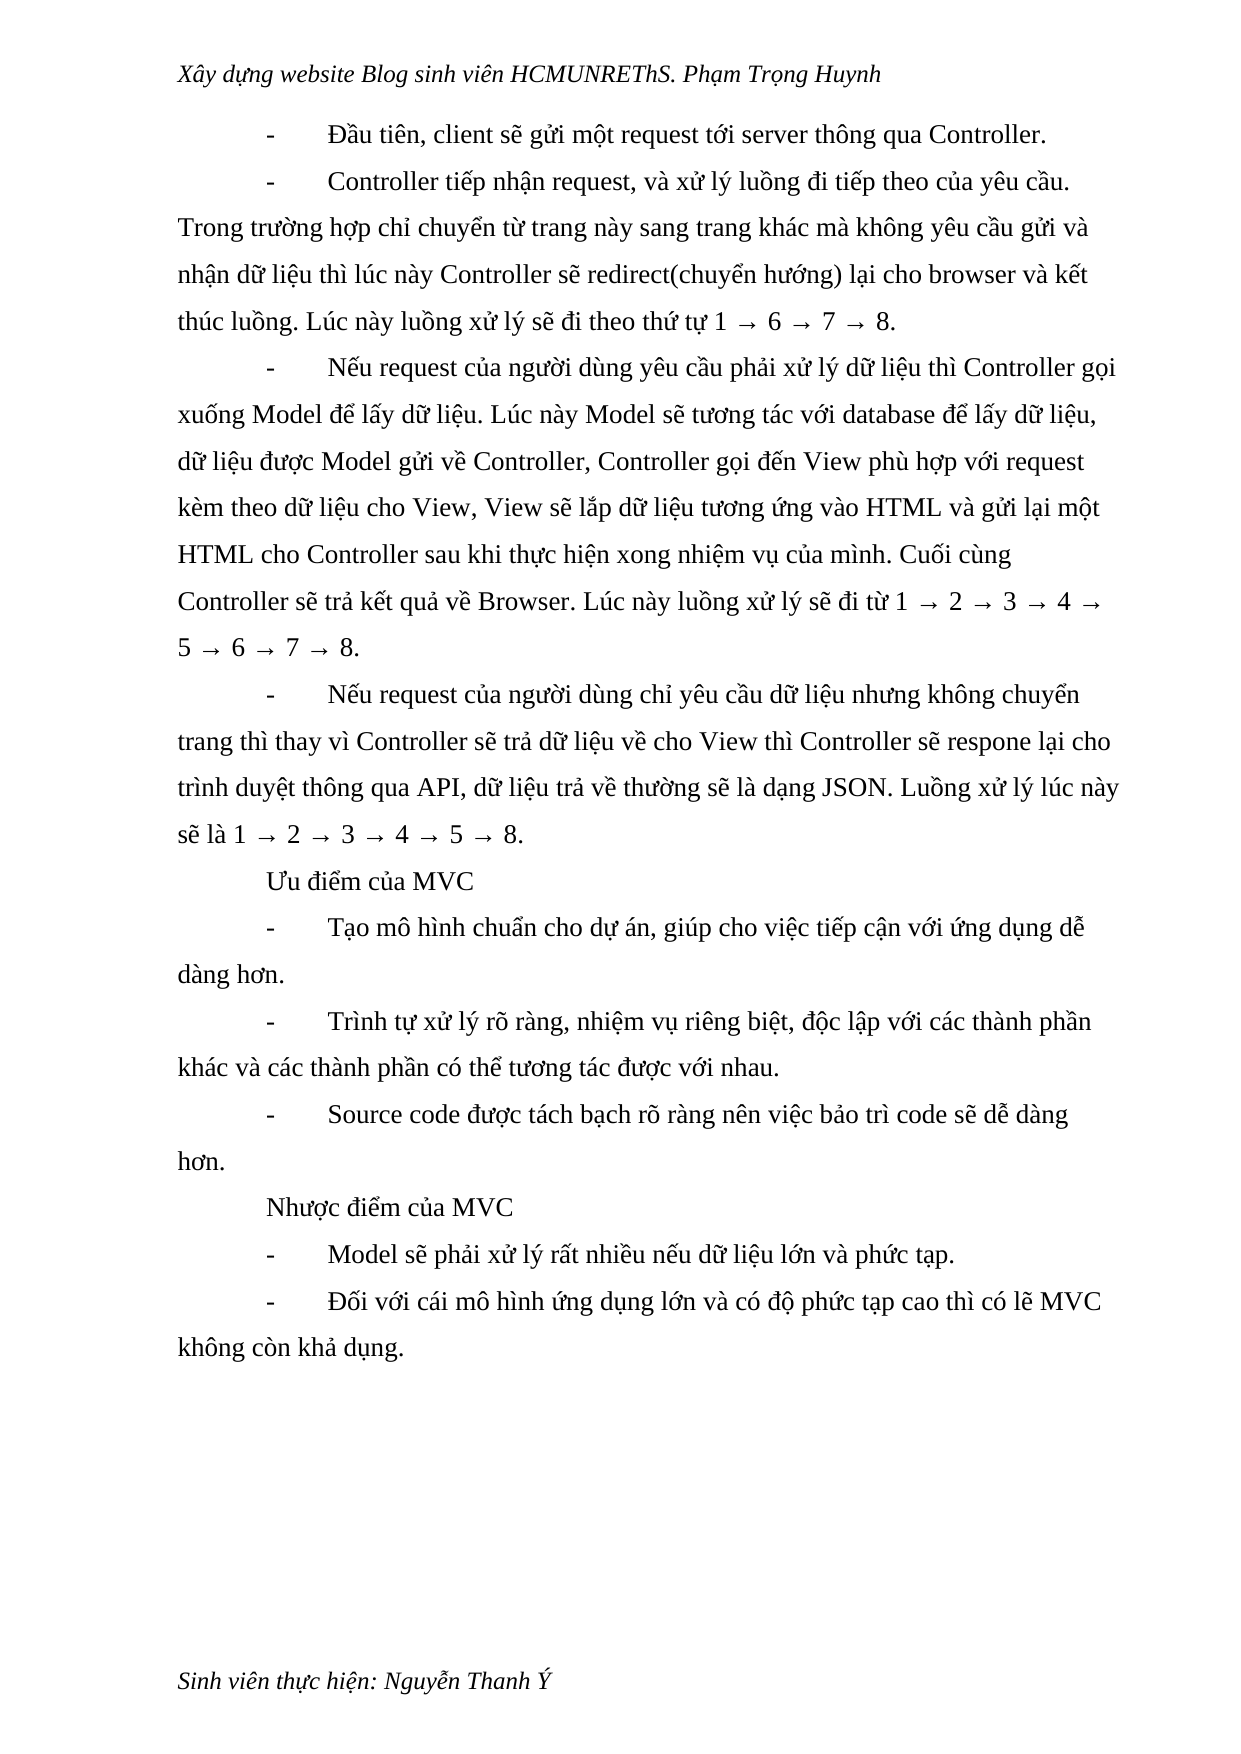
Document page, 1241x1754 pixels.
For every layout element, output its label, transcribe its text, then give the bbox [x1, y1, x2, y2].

list Tạo mô hình chuẩn cho dự án, giúp cho việc tiếp cận với ứng dụng dễ dàng hơn. [177, 911, 1122, 989]
list Nếu request của người dùng chỉ yêu cầu dữ liệu nhưng không chuyển trang thì thay vì Controller sẽ trả dữ liệu về cho View thì Controller sẽ respone lại cho trình duyệt thông qua API, dữ liệu trả về thường sẽ là dạng JSON. Luồng xử lý lúc này sẽ là 1 → 2 → 3 → 4 → 5 → 8. [177, 678, 1122, 849]
list Đầu tiên, client sẽ gửi một request tới server thông qua Controller. [177, 118, 1122, 149]
text Nhược điểm của MVC [177, 1191, 1122, 1223]
list Source code được tách bạch rõ ràng nên việc bảo trì code sẽ dễ dàng hơn. [177, 1098, 1122, 1176]
list Trình tự xử lý rõ ràng, nhiệm vụ riêng biệt, độc lập với các thành phần khác và các thành phần có thể tương tác được với nhau. [177, 1005, 1122, 1083]
list Controller tiếp nhận request, và xử lý luồng đi tiếp theo của yêu cầu. Trong trường hợp chỉ chuyển từ trang này sang trang khác mà không yêu cầu gửi và nhận dữ liệu thì lúc này Controller sẽ redirect(chuyển hướng) lại cho browser và kết thúc luồng. Lúc này luồng xử lý sẽ đi theo thứ tự 1 → 6 → 7 → 8. [177, 165, 1122, 336]
list Model sẽ phải xử lý rất nhiều nếu dữ liệu lớn và phức tạp. [177, 1238, 1122, 1269]
list Nếu request của người dùng yêu cầu phải xử lý dữ liệu thì Controller gọi xuống Model để lấy dữ liệu. Lúc này Model sẽ tương tác với database để lấy dữ liệu, dữ liệu được Model gửi về Controller, Controller gọi đến View phù hợp với request kèm theo dữ liệu cho View, View sẽ lắp dữ liệu tương ứng vào HTML và gửi lại một HTML cho Controller sau khi thực hiện xong nhiệm vụ của mình. Cuối cùng Controller sẽ trả kết quả về Browser. Lúc này luồng xử lý sẽ đi từ 1 → 2 → 3 → 4 → 5 → 6 → 7 → 8. [177, 351, 1122, 663]
text Ưu điểm của MVC [177, 865, 1122, 896]
list Đối với cái mô hình ứng dụng lớn và có độ phức tạp cao thì có lẽ MVC không còn khả dụng. [177, 1285, 1122, 1363]
